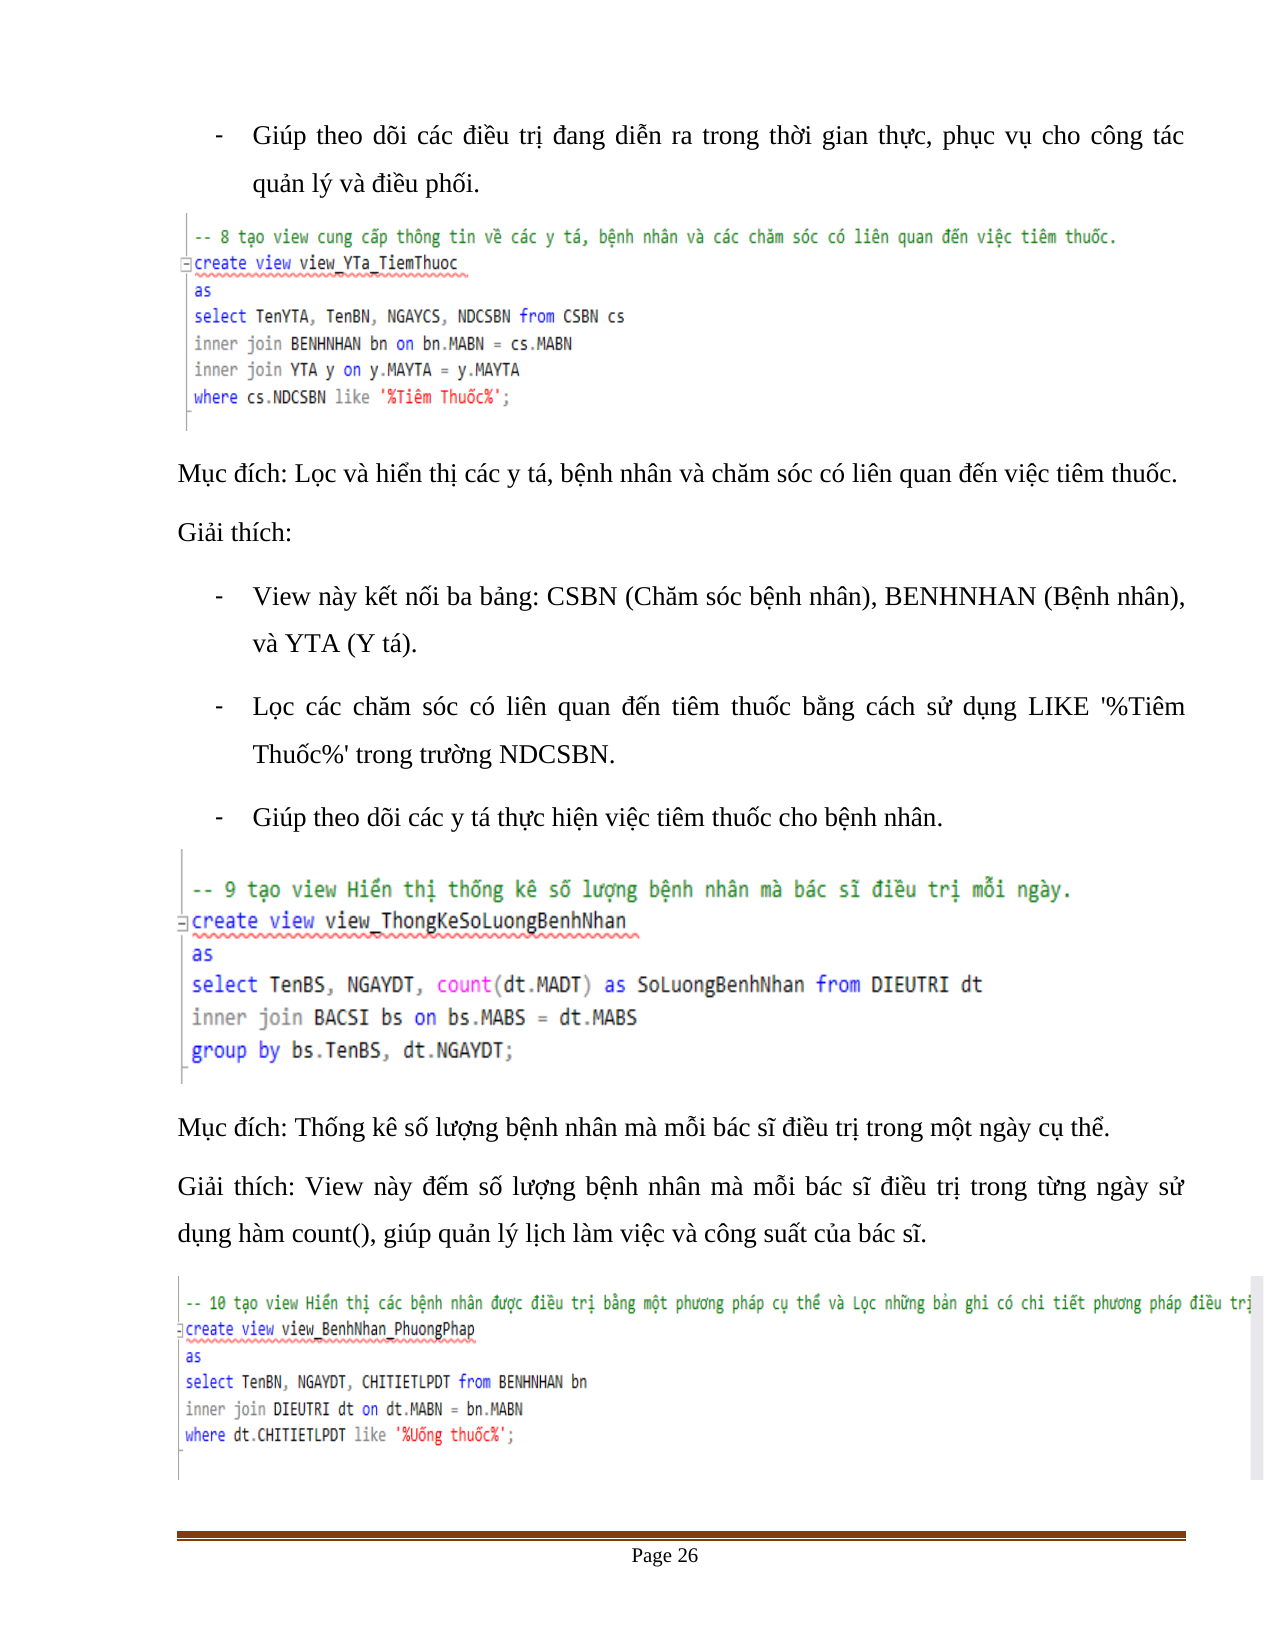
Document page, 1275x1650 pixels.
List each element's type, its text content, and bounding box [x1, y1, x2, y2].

text Giải thích: [177, 517, 1186, 548]
text Mục đích: Lọc và hiển thị các y tá, bệnh nhân và chăm sóc có liên quan đến việc tiêm thuốc. [177, 457, 1186, 488]
list View này kết nối ba bảng: CSBN (Chăm sóc bệnh nhân), BENHNHAN (Bệnh nhân), và YTA (Y tá). [215, 579, 1186, 658]
list Giúp theo dõi các điều trị đang diễn ra trong thời gian thực, phục vụ cho công tác quản lý và điều phối. [215, 118, 1186, 198]
list Lọc các chăm sóc có liên quan đến tiêm thuốc bằng cách sử dụng LIKE '%Tiêm Thuốc%' trong trường NDCSBN. [215, 689, 1186, 769]
picture [177, 1276, 1264, 1480]
list Giúp theo dõi các y tá thực hiện việc tiêm thuốc cho bệnh nhân. [215, 800, 1186, 833]
picture [177, 213, 1132, 431]
text Mục đích: Thống kê số lượng bệnh nhân mà mỗi bác sĩ điều trị trong một ngày cụ thể. [177, 1111, 1186, 1142]
text Giải thích: View này đếm số lượng bệnh nhân mà mỗi bác sĩ điều trị trong từng ngày sử dụng hàm count(), giúp quản lý lịch làm việc và công suất của bác sĩ. [177, 1170, 1186, 1248]
picture [177, 849, 1139, 1084]
